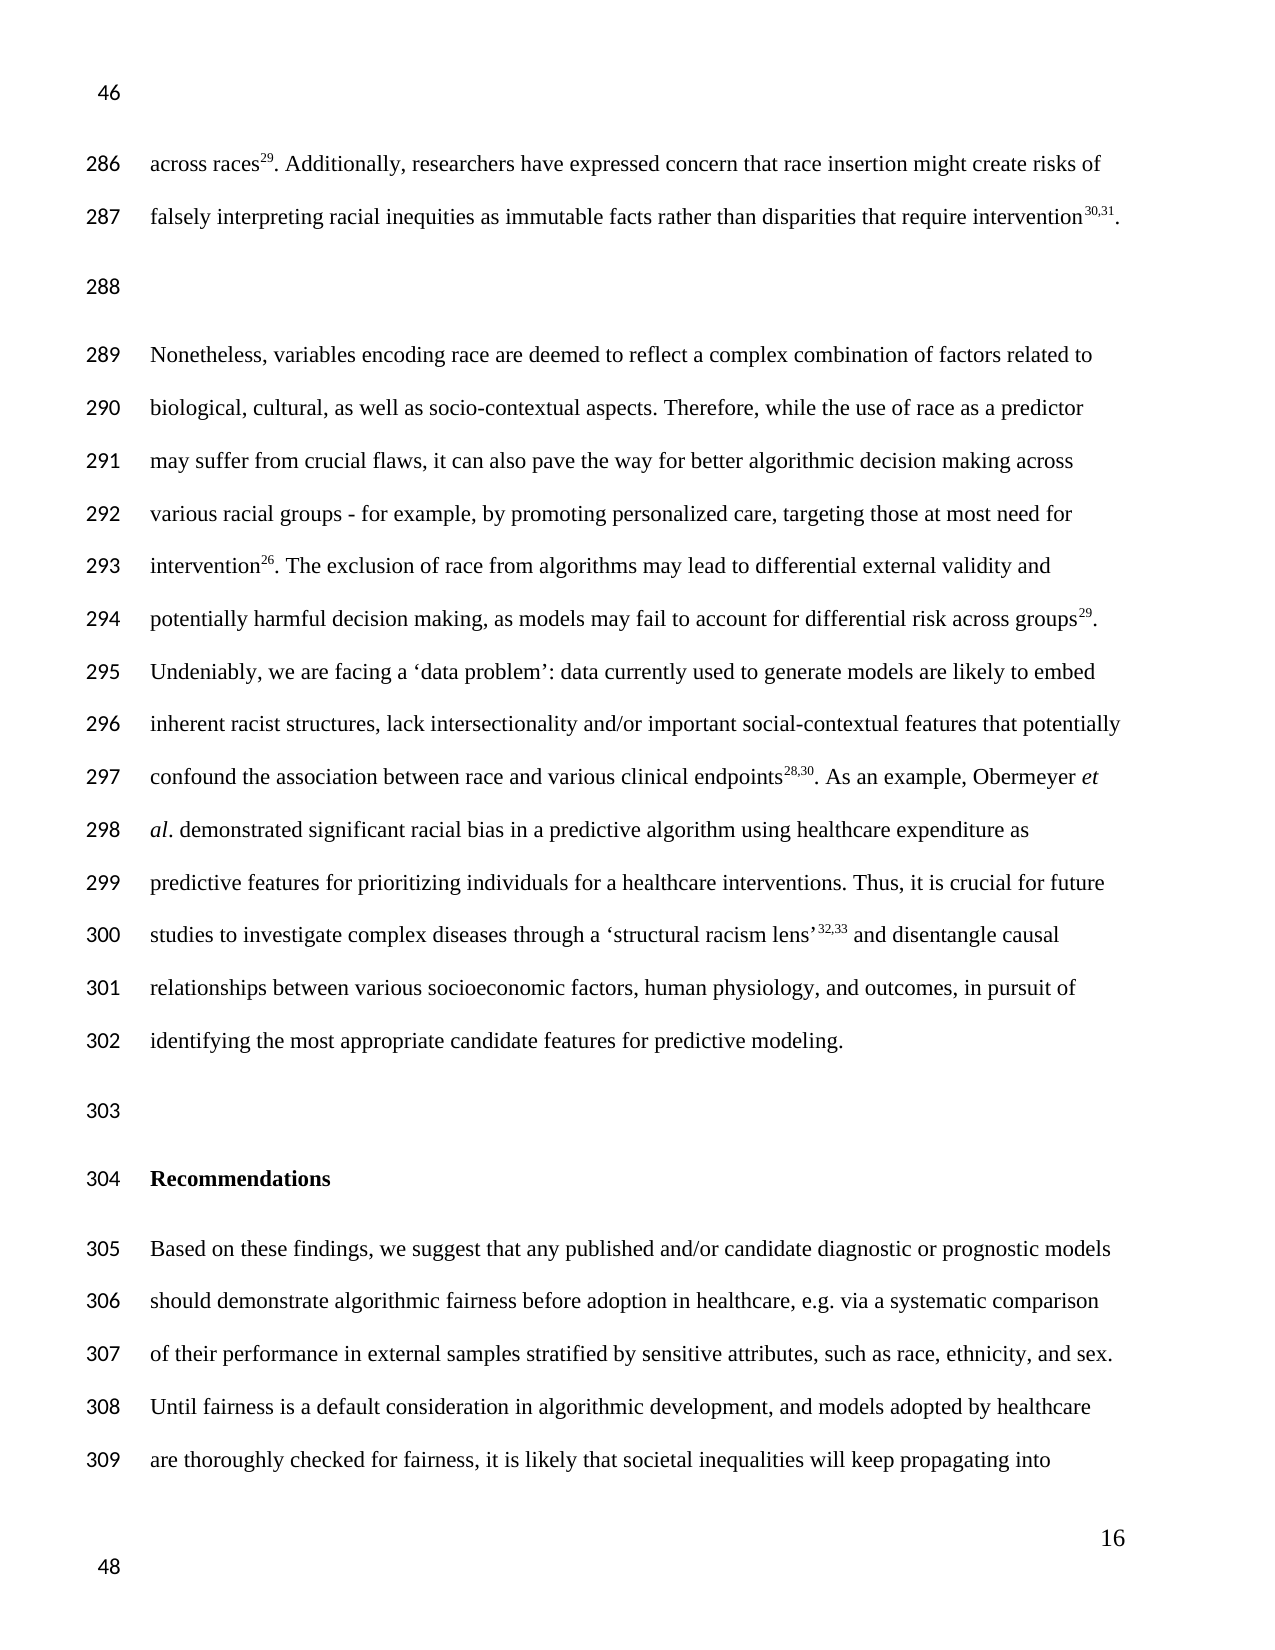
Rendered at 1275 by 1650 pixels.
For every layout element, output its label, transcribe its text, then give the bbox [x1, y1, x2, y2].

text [150, 1235, 1125, 1472]
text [150, 150, 1125, 229]
text Nonetheless, variables encoding race are deemed to reflect a complex combination of factors related to biological, cultural, as well as socio-contextual aspects. Therefore, while the use of race as a predictor may suffer from crucial flaws, it can also pave the way for better algorithmic decision making across various racial groups - for example, by promoting personalized care, targeting those at most need for intervention26. The exclusion of race from algorithms may lead to differential external validity and potentially harmful decision making, as models may fail to account for differential risk across groups29. Undeniably, we are facing a ‘data problem’: data currently used to generate models are likely to embed inherent racist structures, lack intersectionality and/or important social-contextual features that potentially confound the association between race and various clinical endpoints28,30. As an example, Obermeyer et al. demonstrated significant racial bias in a predictive algorithm using healthcare expenditure as predictive features for prioritizing individuals for a healthcare interventions. Thus, it is crucial for future studies to investigate complex diseases through a ‘structural racism lens’32,33 and disentangle causal relationships between various socioeconomic factors, human physiology, and outcomes, in pursuit of identifying the most appropriate candidate features for predictive modeling. [150, 341, 1125, 1053]
text Recommendations [150, 1165, 1125, 1192]
